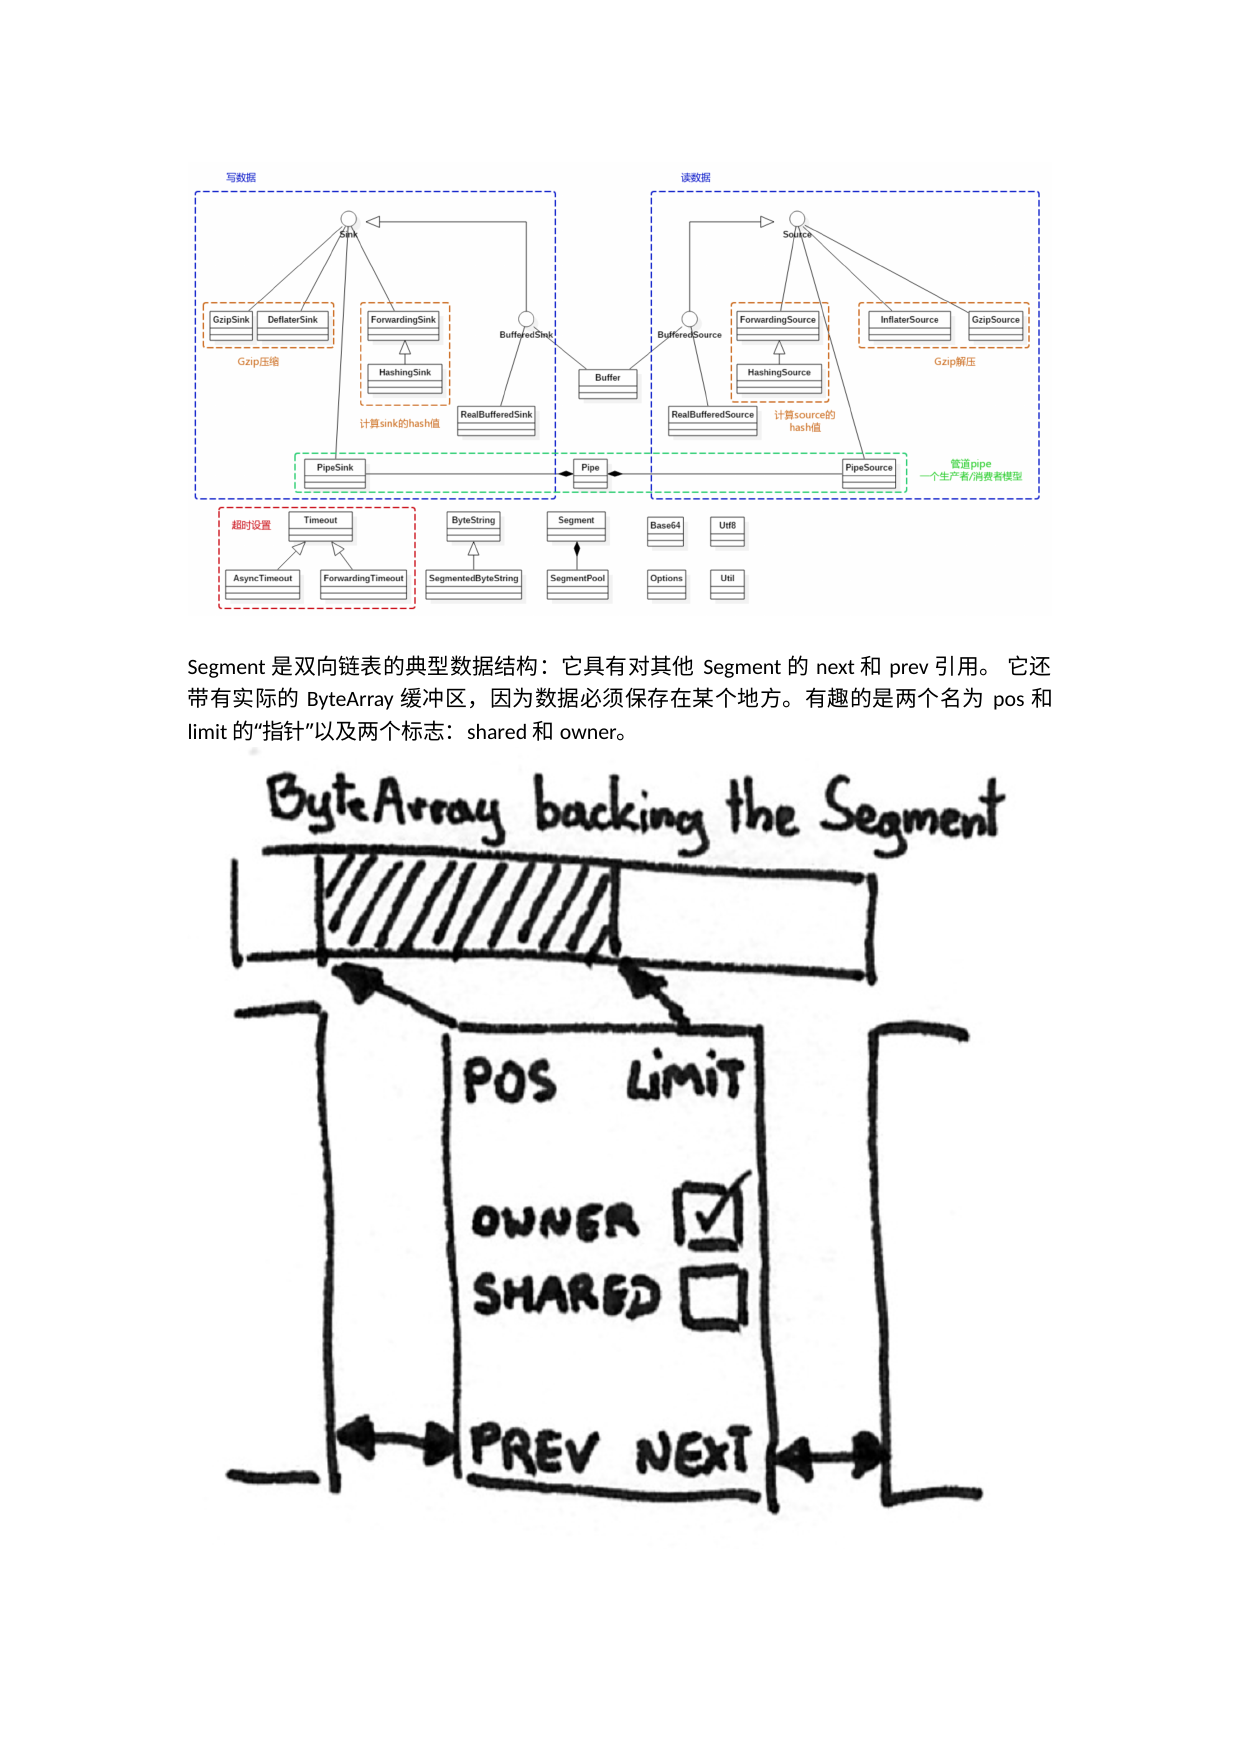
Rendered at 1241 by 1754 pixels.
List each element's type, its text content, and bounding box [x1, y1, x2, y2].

picture [187, 747, 1052, 1549]
text Segment 是双向链表的典型数据结构：它具有对其他 Segment 的 next 和 prev 引用。 它还带有实际的 ByteArray 缓冲区，因为数据必须保存在某个地方。有趣的是两个名为 pos 和 limit 的“指针”以及两个标志：shared 和 owner。 [187, 649, 1053, 747]
picture [187, 162, 1053, 616]
